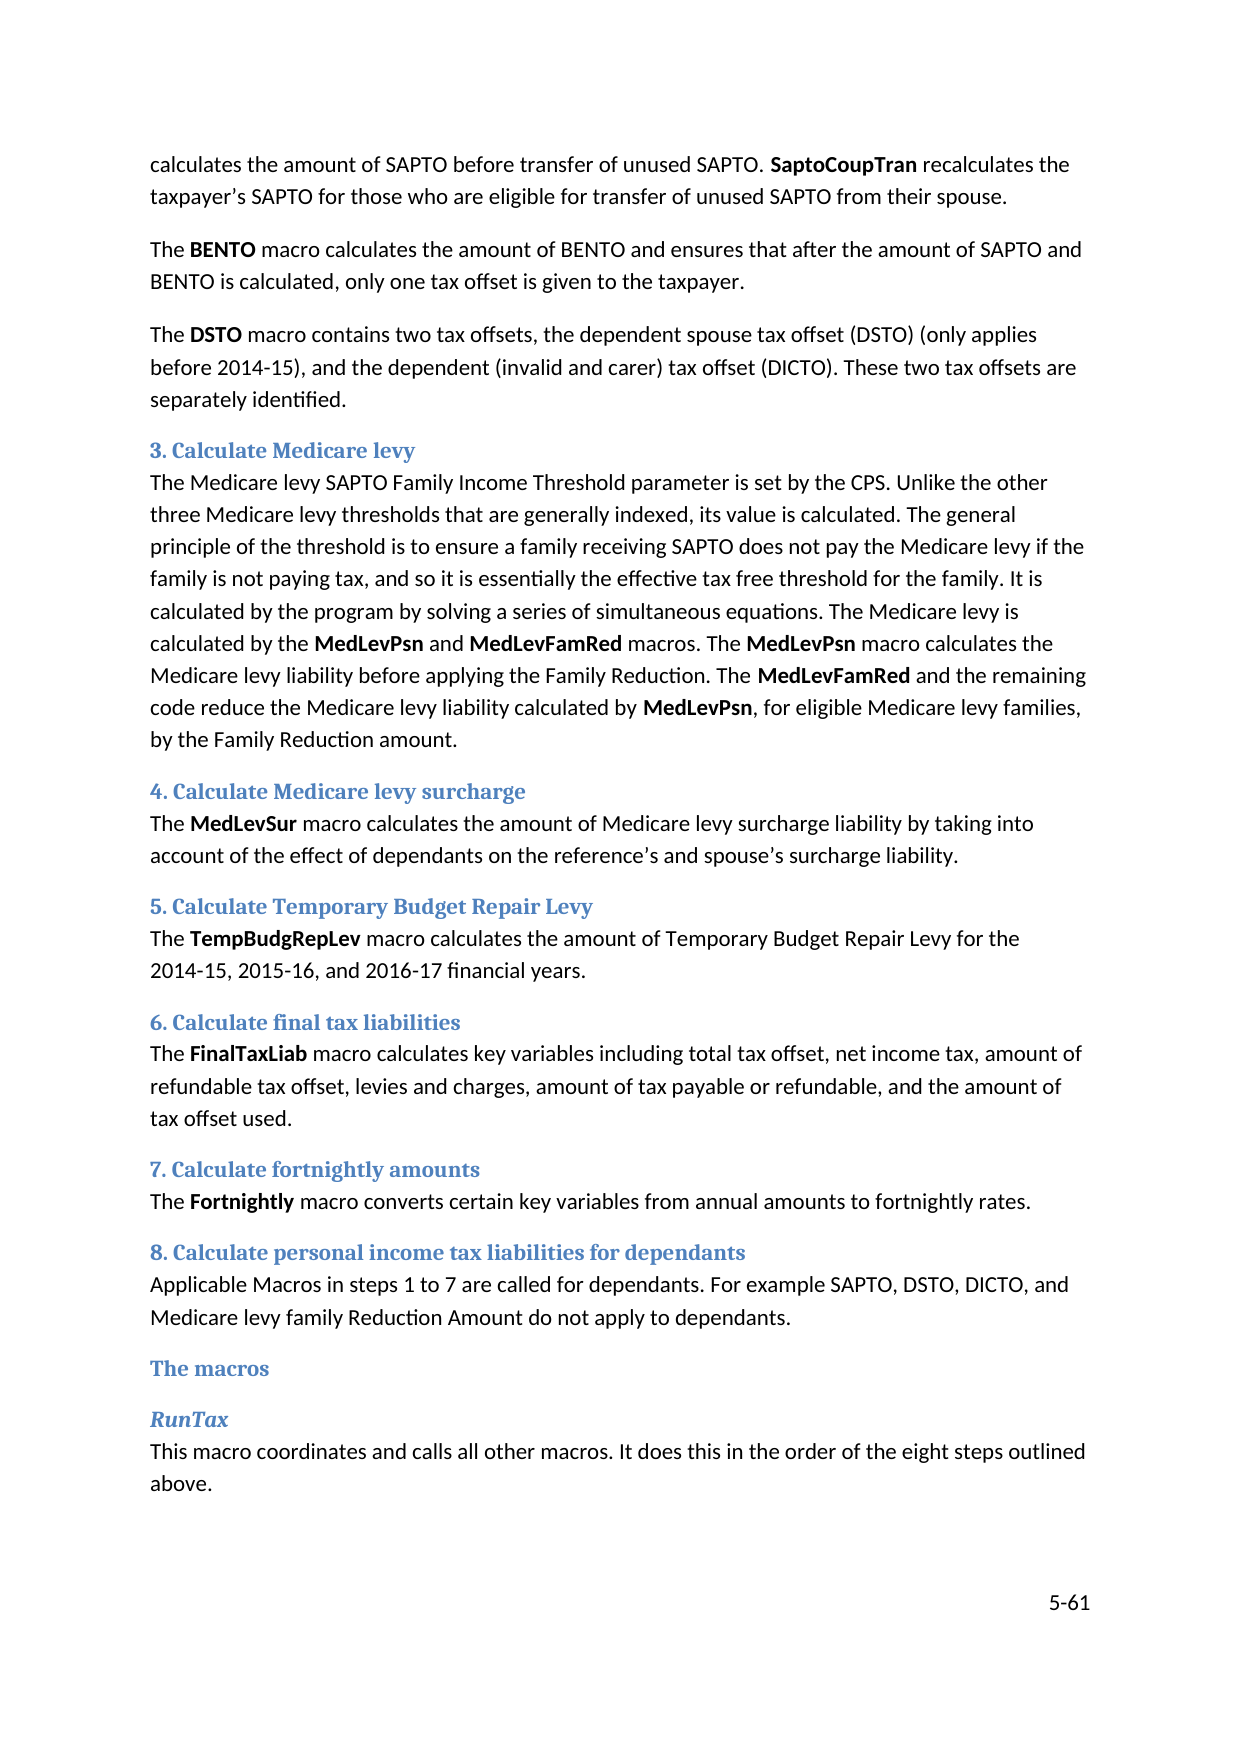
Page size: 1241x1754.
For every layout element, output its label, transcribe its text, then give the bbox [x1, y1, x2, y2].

list The MedLevSur macro calculates the amount of Medicare levy surcharge liability by taking into account of the effect of dependants on the reference’s and spouse’s surcharge liability. [150, 809, 1090, 869]
list The BENTO macro calculates the amount of BENTO and ensures that after the amount of SAPTO and BENTO is calculated, only one tax offset is given to the taxpayer. [150, 235, 1090, 295]
text This macro coordinates and calls all other macros. It does this in the order of the eight steps outlined above. [150, 1437, 1090, 1497]
list The Fortnightly macro converts certain key variables from annual amounts to fortnightly rates. [150, 1187, 1090, 1215]
list The TempBudgRepLev macro calculates the amount of Temporary Budget Repair Levy for the 2014-15, 2015-16, and 2016-17 financial years. [150, 924, 1090, 984]
subtitle 6. Calculate final tax liabilities [150, 1009, 1090, 1036]
list The Medicare levy SAPTO Family Income Threshold parameter is set by the CPS. Unlike the other three Medicare levy thresholds that are generally indexed, its value is calculated. The general principle of the threshold is to ensure a family receiving SAPTO does not pay the Medicare levy if the family is not paying tax, and so it is essentially the effective tax free threshold for the family. It is calculated by the program by solving a series of simultaneous equations. The Medicare levy is calculated by the MedLevPsn and MedLevFamRed macros. The MedLevPsn macro calculates the Medicare levy liability before applying the Family Reduction. The MedLevFamRed and the remaining code reduce the Medicare levy liability calculated by MedLevPsn, for eligible Medicare levy families, by the Family Reduction amount. [150, 468, 1090, 753]
subtitle 3. Calculate Medicare levy [150, 438, 1090, 464]
list The FinalTaxLiab macro calculates key variables including total tax offset, net income tax, amount of refundable tax offset, levies and charges, amount of tax payable or refundable, and the amount of tax offset used. [150, 1039, 1090, 1132]
subtitle The macros [150, 1356, 1090, 1382]
subtitle 8. Calculate personal income tax liabilities for dependants [150, 1240, 1090, 1267]
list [150, 150, 1090, 210]
subtitle 7. Calculate fortnightly amounts [150, 1157, 1090, 1183]
subtitle 4. Calculate Medicare levy surcharge [150, 778, 1090, 805]
list The DSTO macro contains two tax offsets, the dependent spouse tax offset (DSTO) (only applies before 2014-15), and the dependent (invalid and carer) tax offset (DICTO). These two tax offsets are separately identified. [150, 320, 1090, 413]
subtitle 5. Calculate Temporary Budget Repair Levy [150, 894, 1090, 920]
list Applicable Macros in steps 1 to 7 are called for dependants. For example SAPTO, DSTO, DICTO, and Medicare levy family Reduction Amount do not apply to dependants. [150, 1270, 1090, 1331]
subtitle RunTax [150, 1407, 1090, 1433]
